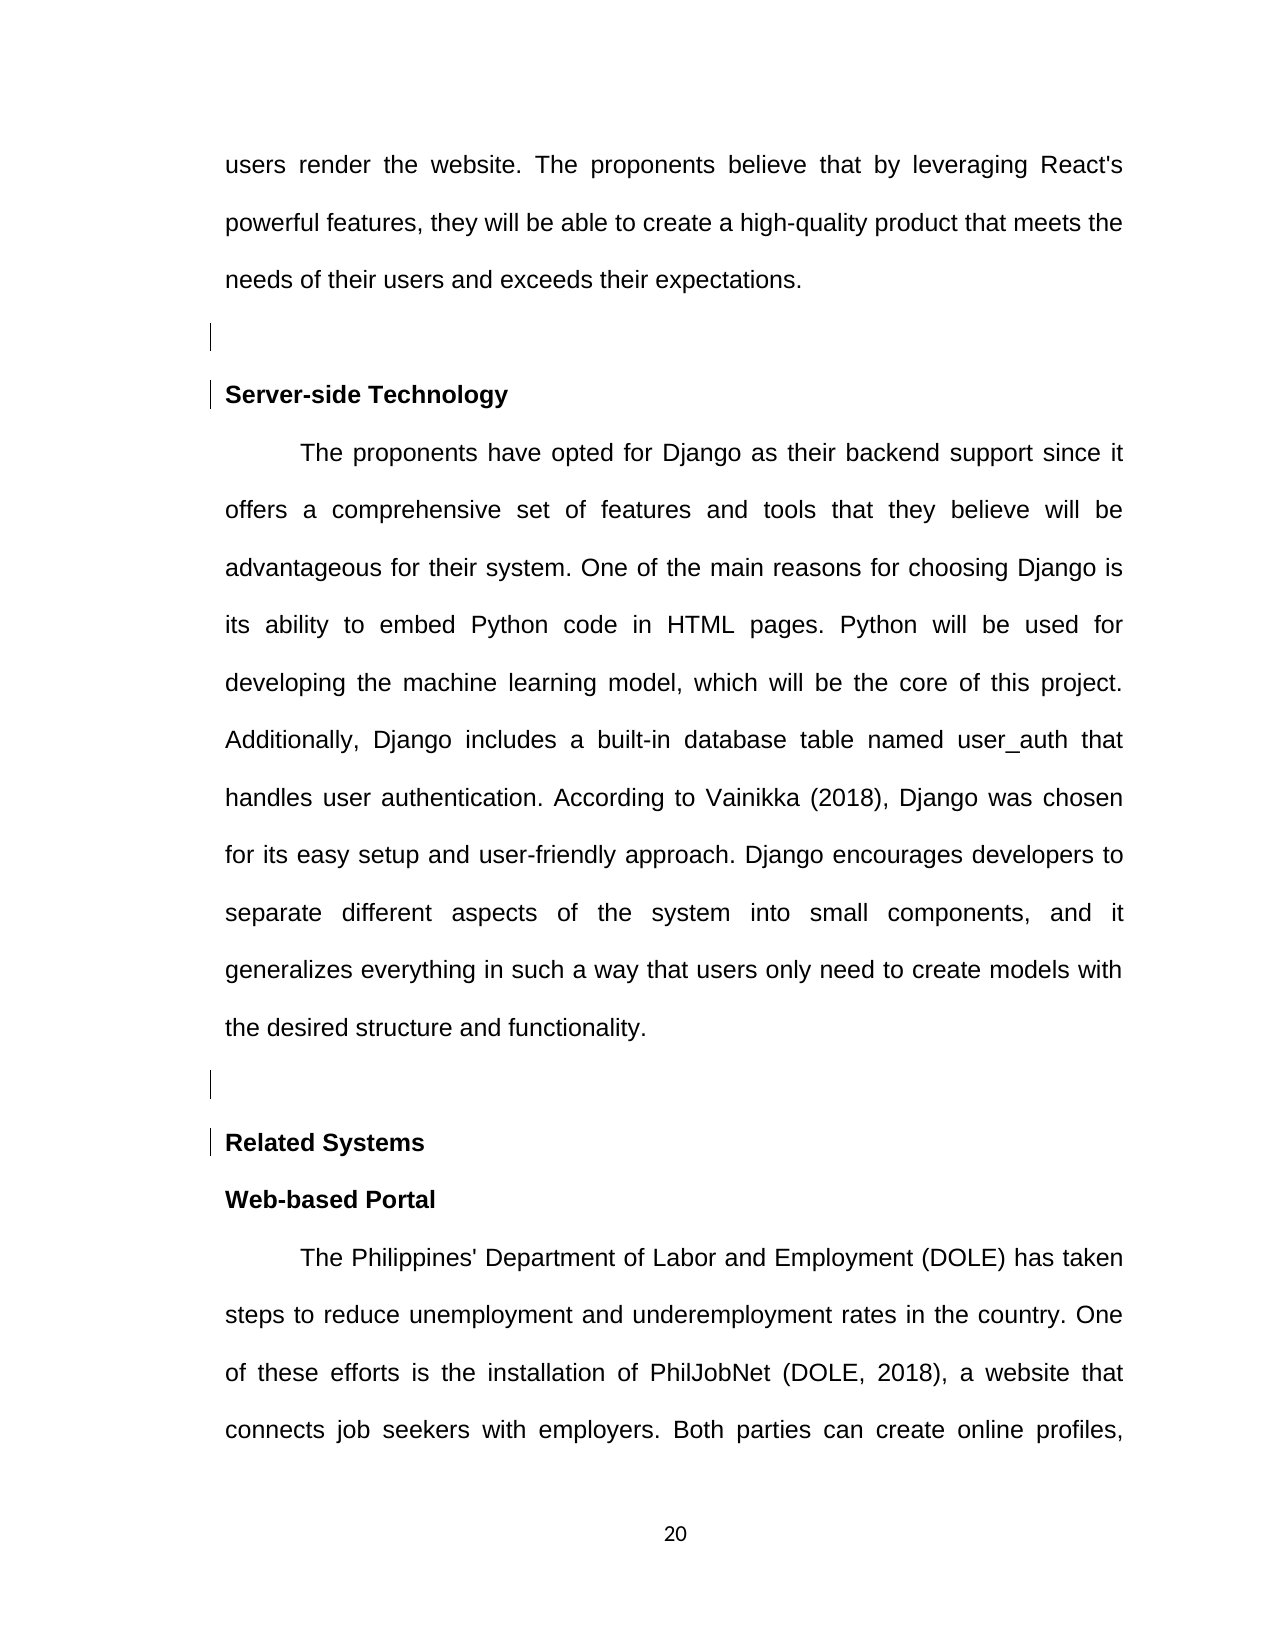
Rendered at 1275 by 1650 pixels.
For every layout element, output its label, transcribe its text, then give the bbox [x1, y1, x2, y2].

text Web-based Portal [225, 1185, 1125, 1214]
text The proponents have opted for Django as their backend support since it offers a comprehensive set of features and tools that they believe will be advantageous for their system. One of the main reasons for choosing Django is its ability to embed Python code in HTML pages. Python will be used for developing the machine learning model, which will be the core of this project. Additionally, Django includes a built-in database table named user_auth that handles user authentication. According to Vainikka (2018), Django was chosen for its easy setup and user-friendly approach. Django encourages developers to separate different aspects of the system into small components, and it generalizes everything in such a way that users only need to create models with the desired structure and functionality. [225, 437, 1125, 1041]
subtitle Related Systems [225, 1127, 1125, 1156]
text Server-side Technology [225, 380, 1125, 409]
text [225, 150, 1125, 294]
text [225, 1242, 1125, 1444]
